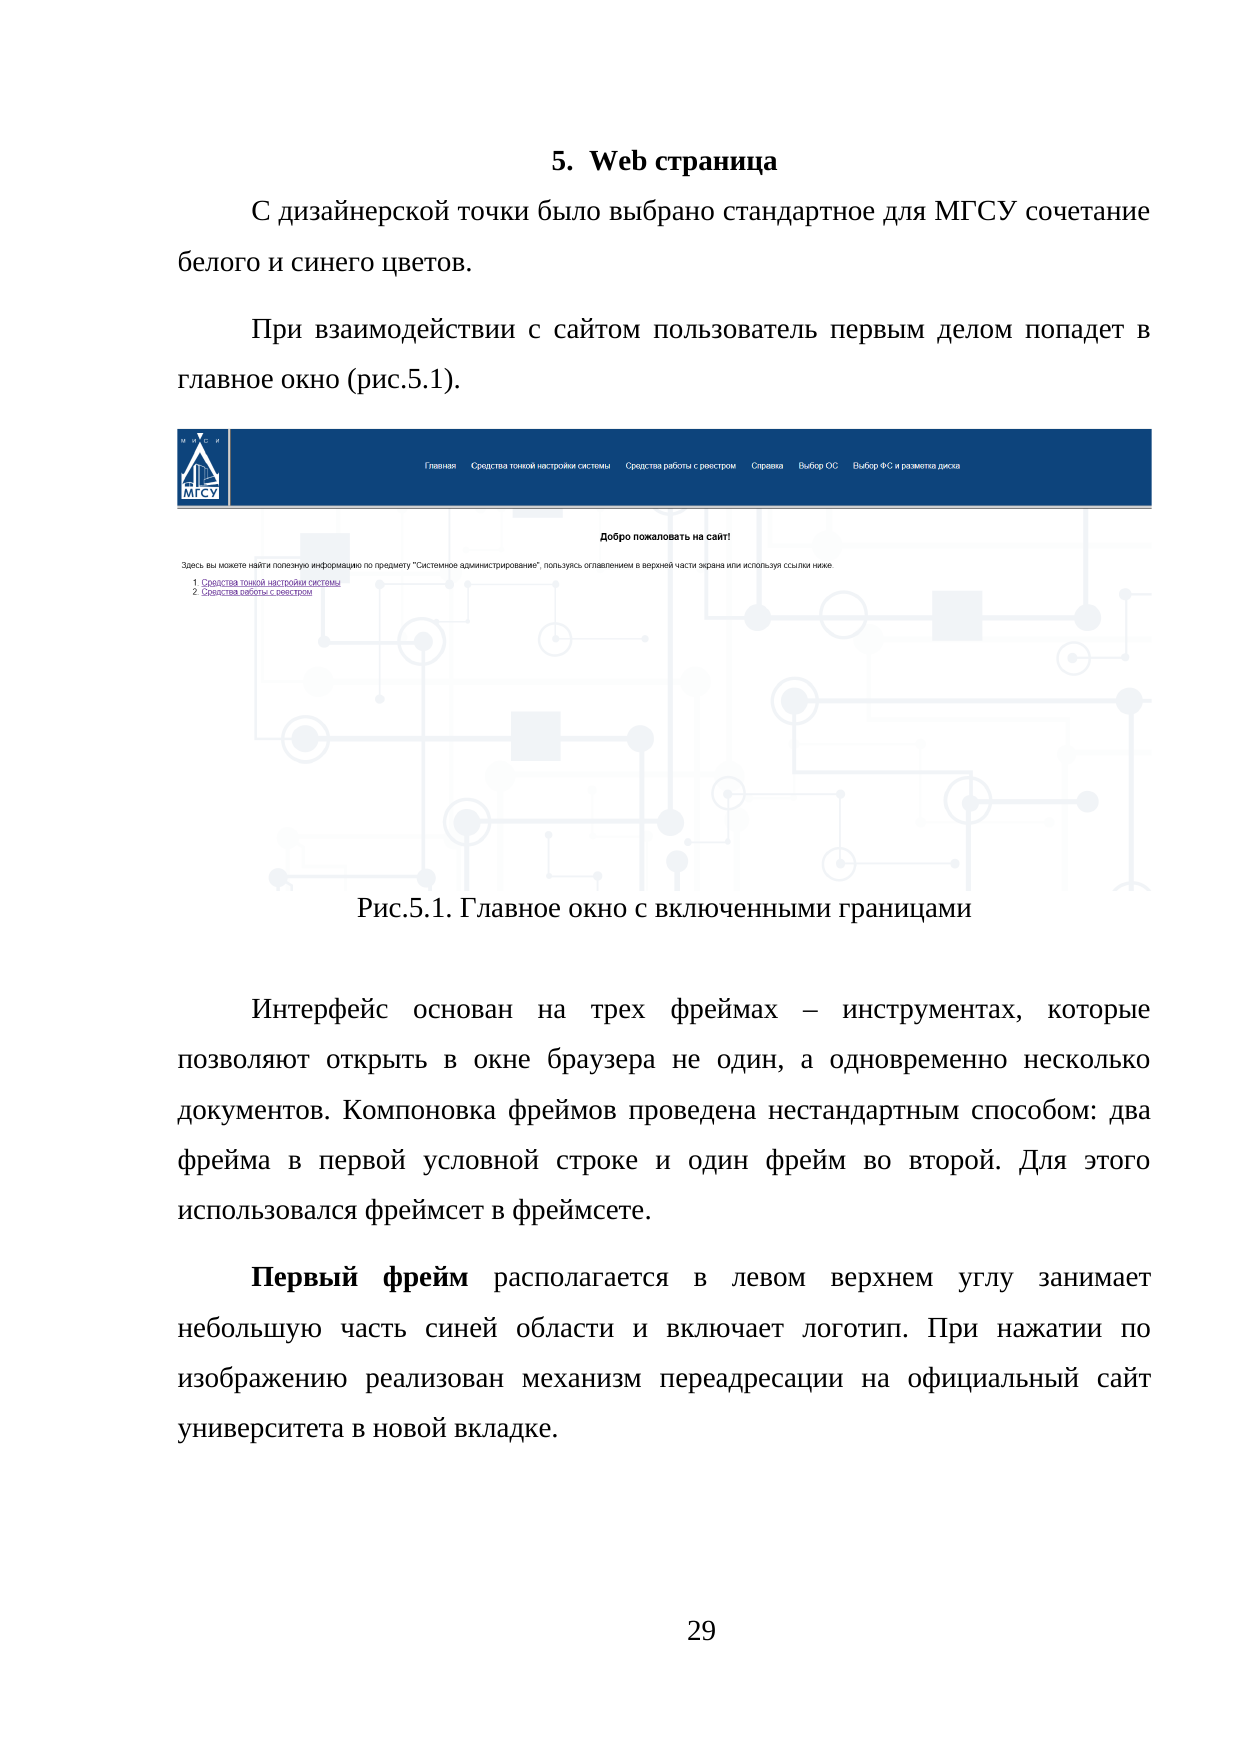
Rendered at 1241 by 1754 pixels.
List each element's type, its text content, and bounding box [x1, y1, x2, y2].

text С дизайнерской точки было выбрано стандартное для МГСУ сочетание белого и синего цветов. [177, 193, 1152, 277]
text Рис.5.1. Главное окно с включенными границами [177, 891, 1152, 924]
text При взаимодействии с сайтом пользователь первым делом попадет в главное окно (рис.5.1). [177, 311, 1152, 394]
text Первый фрейм располагается в левом верхнем углу занимает небольшую часть синей области и включает логотип. При нажатии по изображению реализован механизм переадресации на официальный сайт университета в новой вкладке. [177, 1259, 1152, 1444]
picture [177, 428, 1152, 891]
text Интерфейс основан на трех фреймах – инструментах, которые позволяют открыть в окне браузера не один, а одновременно несколько документов. Компоновка фреймов проведена нестандартным способом: два фрейма в первой условной строке и один фрейм во второй. Для этого использовался фреймсет в фреймсете. [177, 991, 1152, 1226]
subtitle Web страница [177, 143, 1152, 177]
